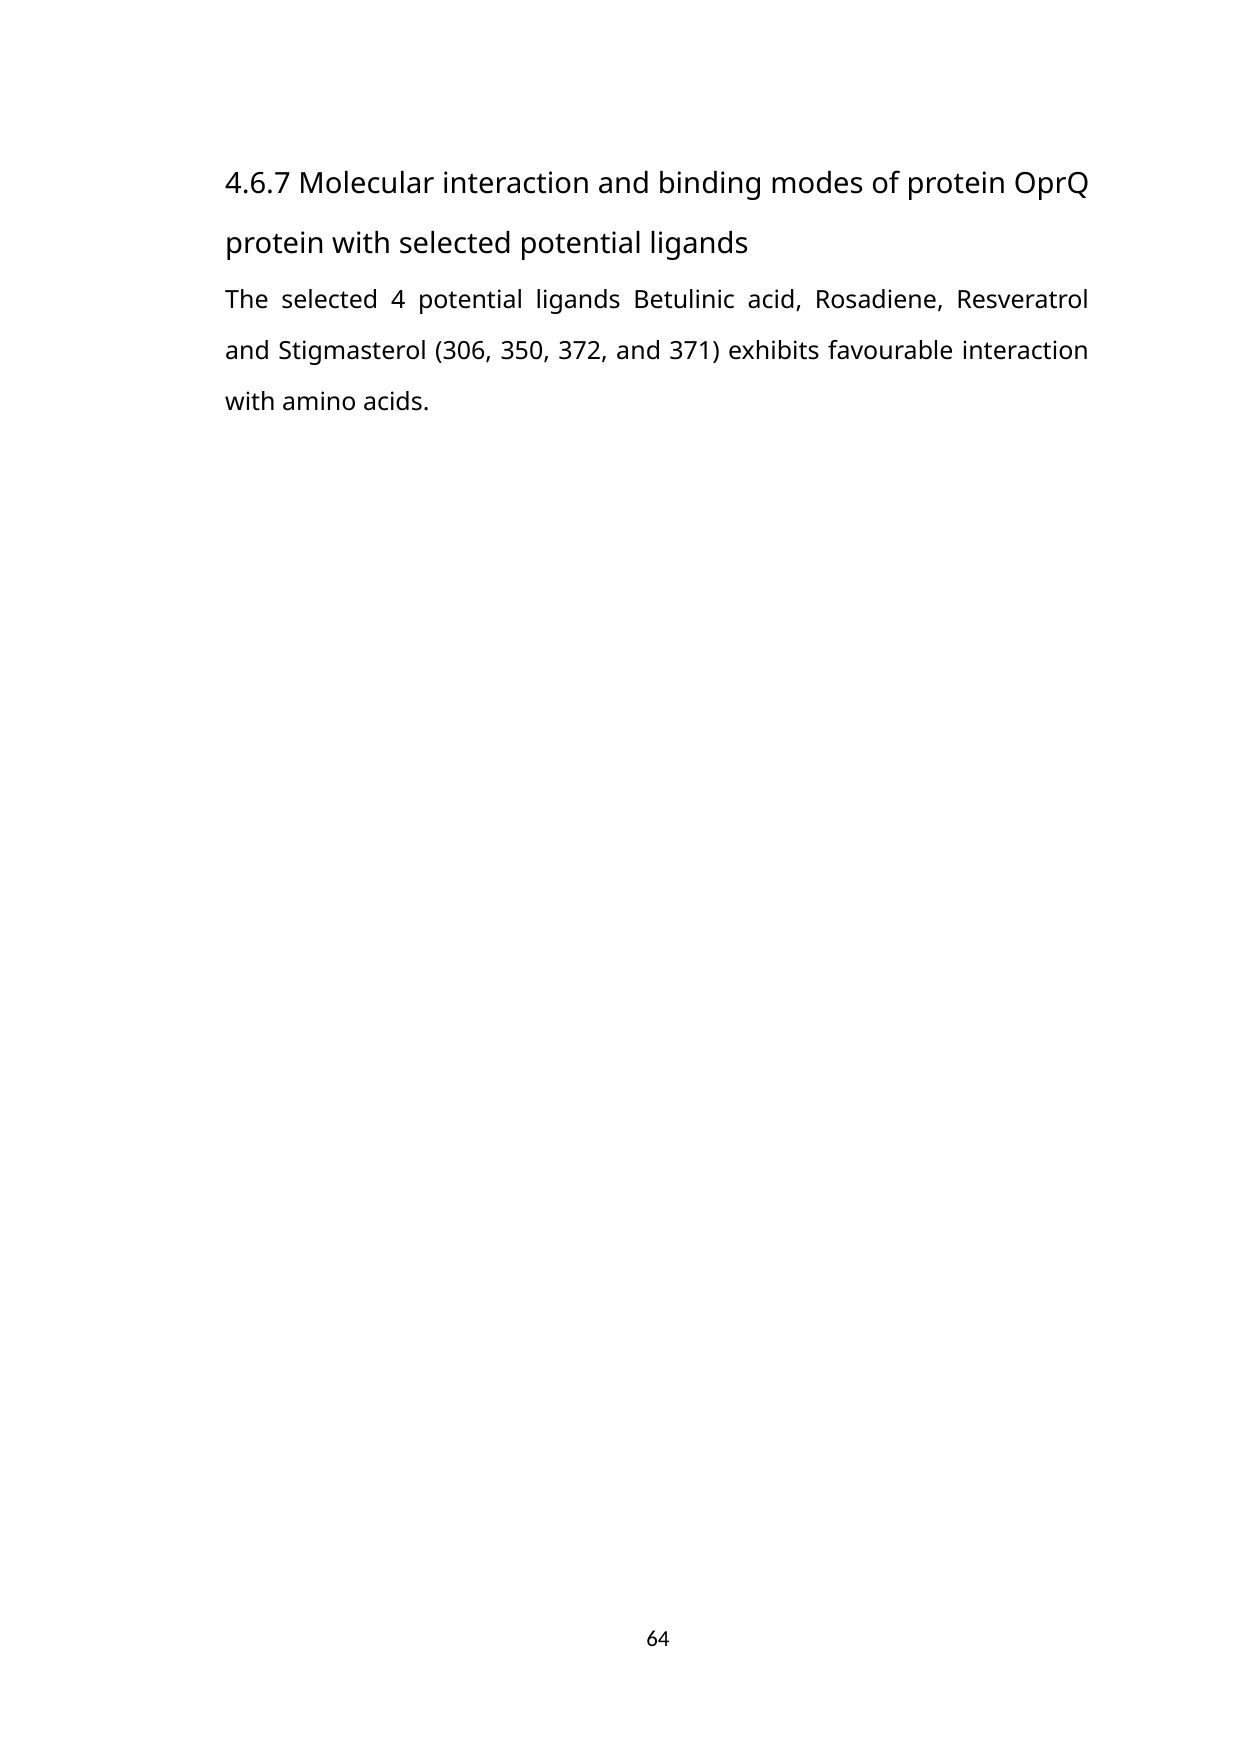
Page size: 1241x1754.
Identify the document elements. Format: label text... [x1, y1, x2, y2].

title 4.6.7 Molecular interaction and binding modes of protein OprQ protein with selected potential ligands [225, 162, 1090, 262]
text The selected 4 potential ligands Betulinic acid, Rosadiene, Resveratrol and Stigmasterol (306, 350, 372, and 371) exhibits favourable interaction with amino acids. [225, 281, 1090, 418]
